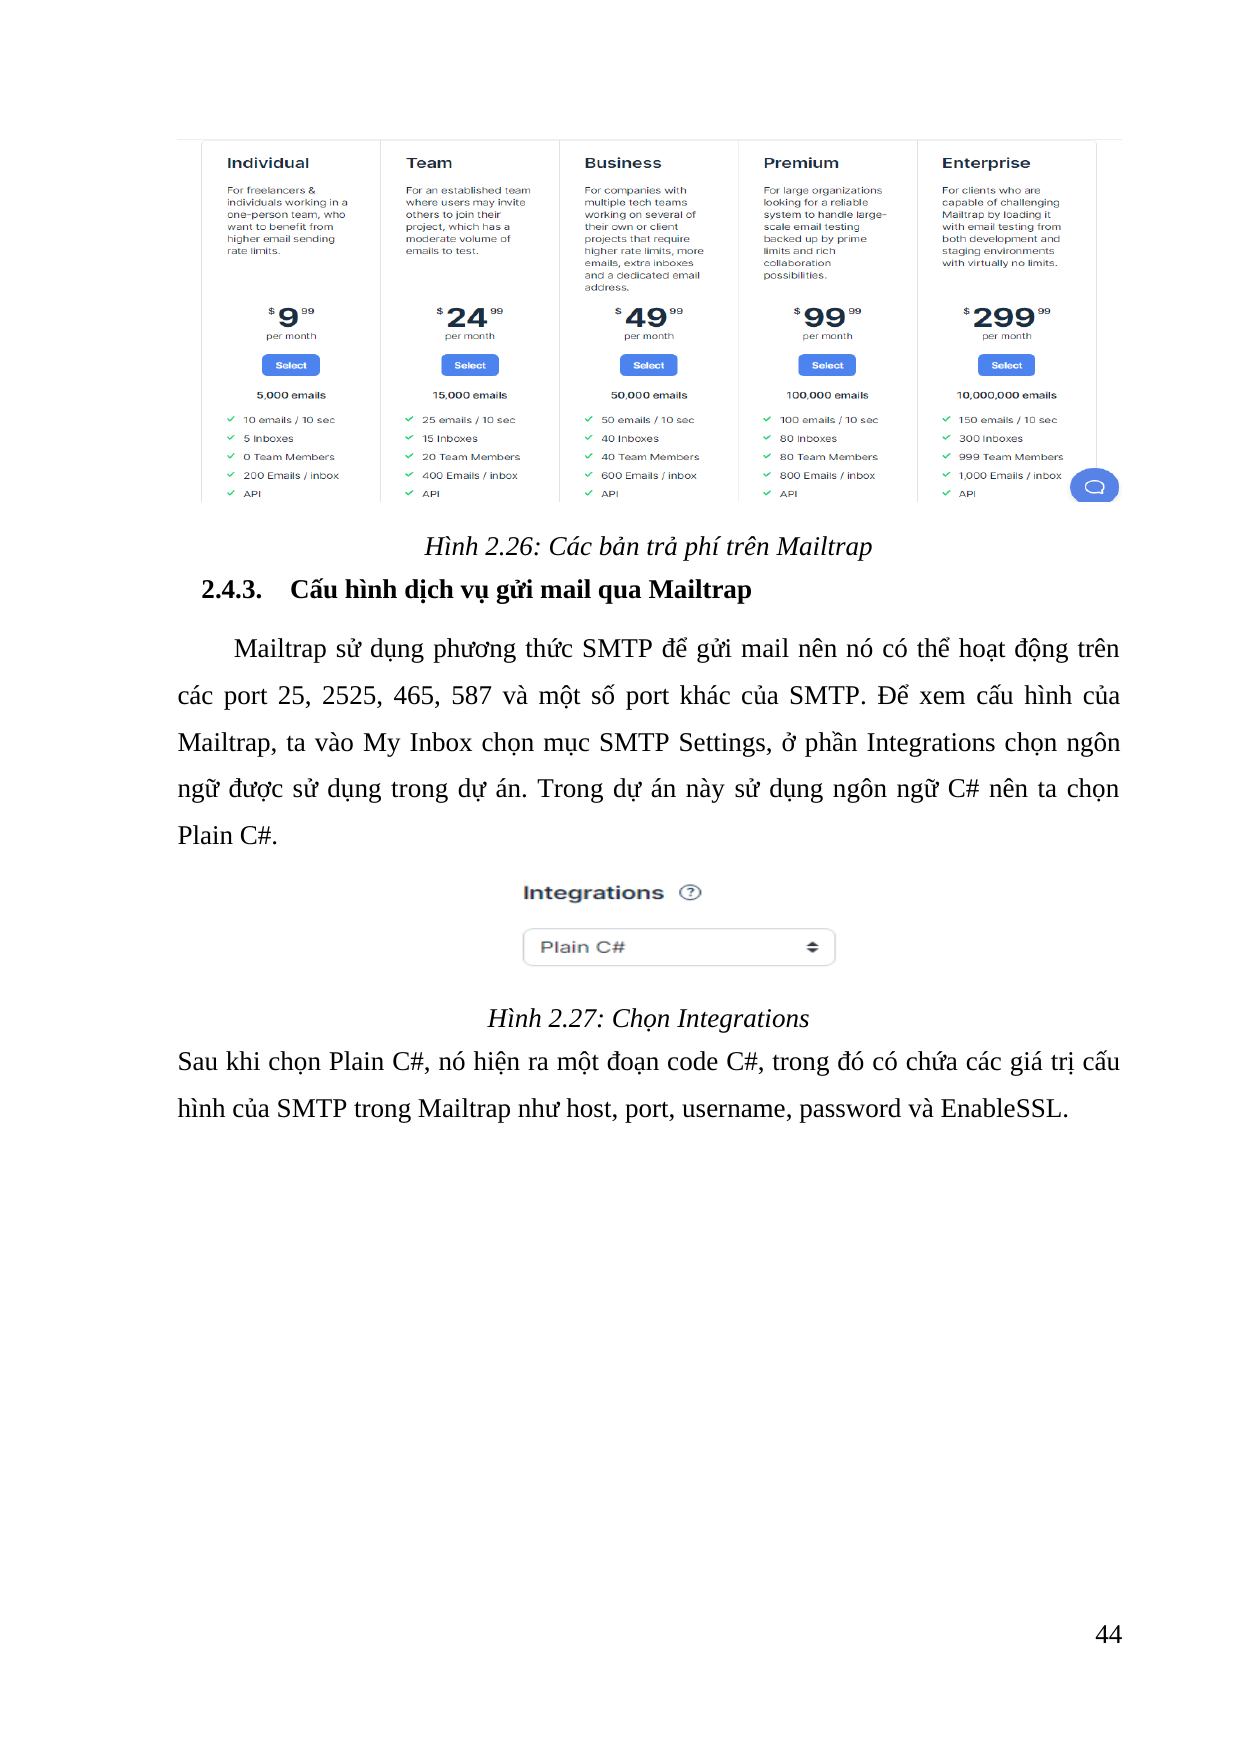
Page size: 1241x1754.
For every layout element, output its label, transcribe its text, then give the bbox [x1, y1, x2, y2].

text Hình 2.26: Các bản trả phí trên Mailtrap [177, 530, 1122, 561]
picture [476, 878, 880, 974]
text Sau khi chọn Plain C#, nó hiện ra một đoạn code C#, trong đó có chứa các giá trị cấu hình của SMTP trong Mailtrap như host, port, username, password và EnableSSL. [177, 1045, 1122, 1123]
text Mailtrap sử dụng phương thức SMTP để gửi mail nên nó có thể hoạt động trên các port 25, 2525, 465, 587 và một số port khác của SMTP. Để xem cấu hình của Mailtrap, ta vào My Inbox chọn mục SMTP Settings, ở phần Integrations chọn ngôn ngữ được sử dụng trong dự án. Trong dự án này sử dụng ngôn ngữ C# nên ta chọn Plain C#. [177, 632, 1122, 850]
text Hình 2.27: Chọn Integrations [177, 1002, 1122, 1033]
picture [177, 136, 1123, 502]
subtitle Cấu hình dịch vụ gửi mail qua Mailtrap [201, 573, 1122, 604]
